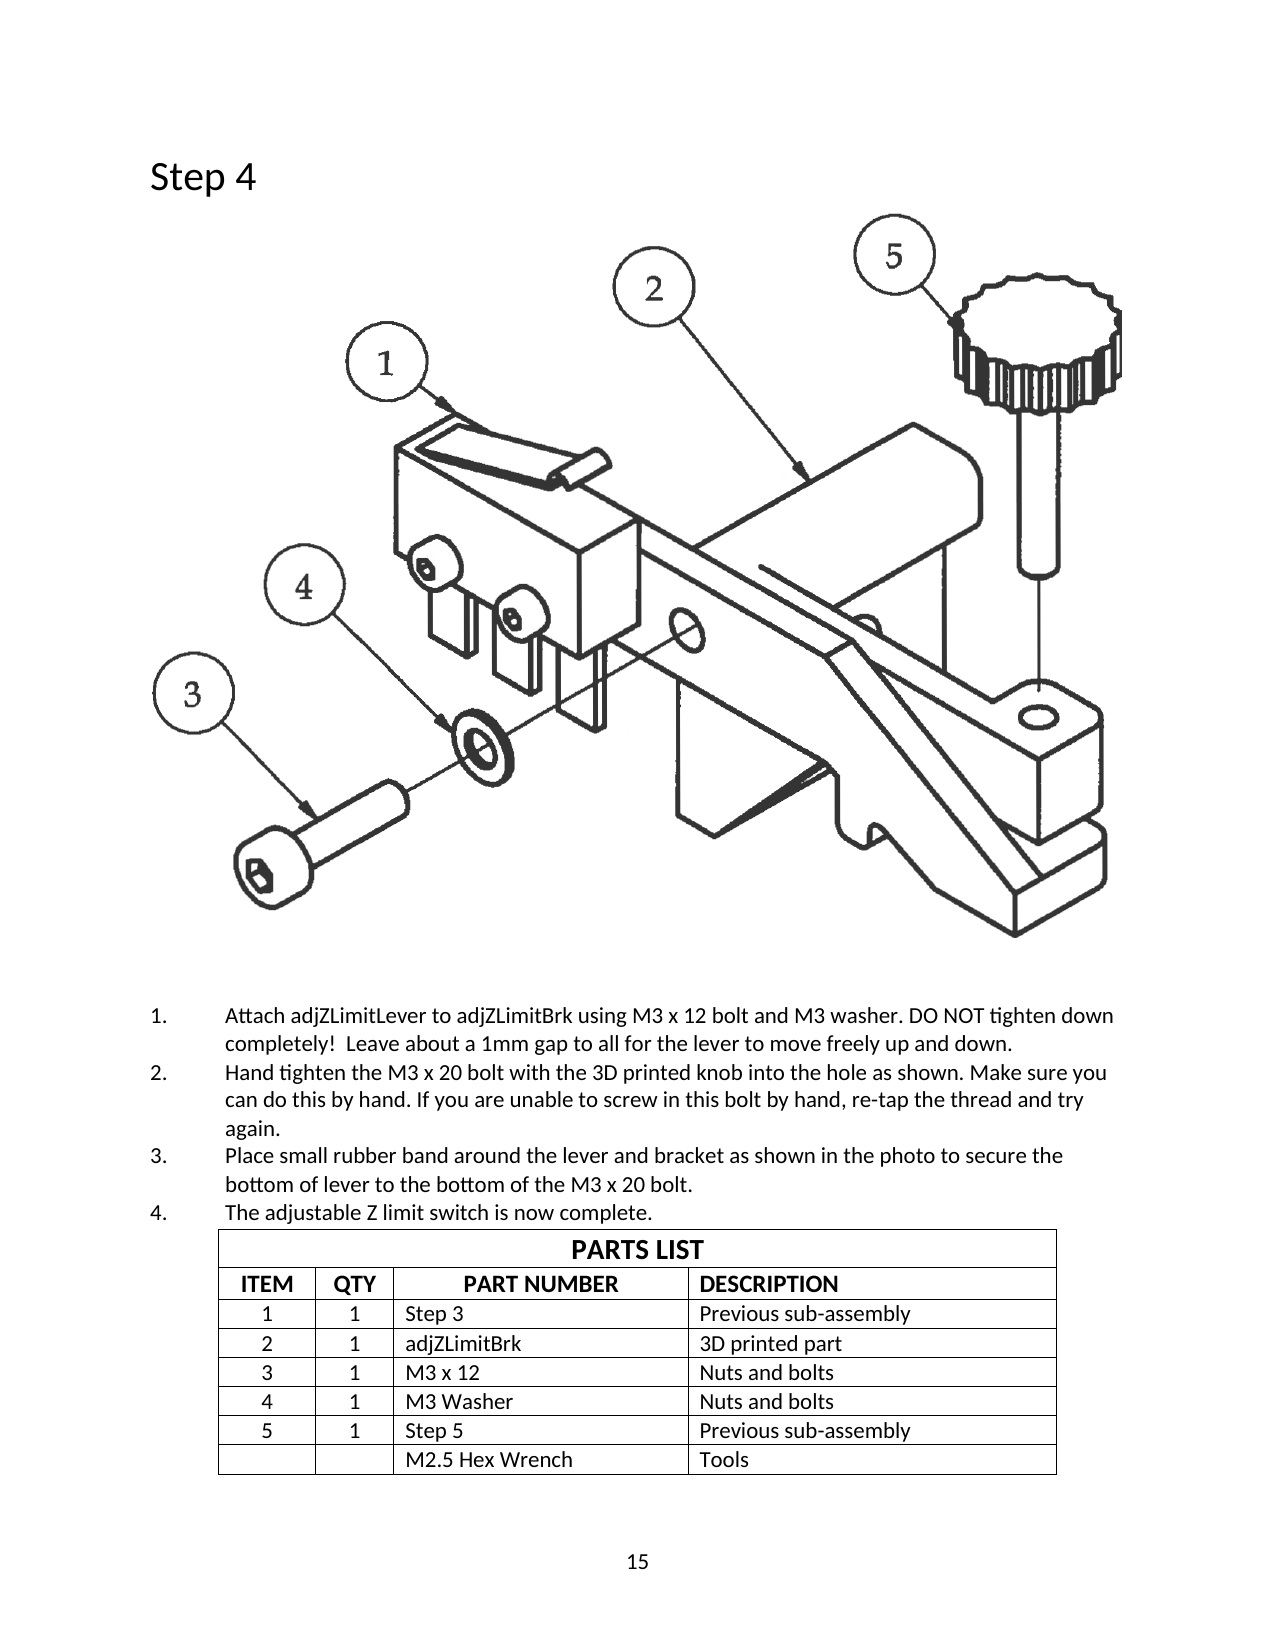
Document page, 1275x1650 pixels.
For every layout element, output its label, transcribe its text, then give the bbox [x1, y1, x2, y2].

table_cell Step 5 [394, 1416, 688, 1444]
table_cell adjZLimitBrk [394, 1329, 688, 1357]
table_cell M2.5 Hex Wrench [394, 1445, 688, 1473]
table_cell 1 [219, 1300, 315, 1328]
table_cell 1 [316, 1329, 393, 1357]
table_cell 3D printed part [689, 1329, 1056, 1357]
table_cell [219, 1445, 315, 1473]
table_cell PART NUMBER [394, 1268, 688, 1298]
table_cell M3 x 12 [394, 1358, 688, 1386]
table_cell Previous sub-assembly [689, 1300, 1056, 1328]
table_cell 1 [316, 1416, 393, 1444]
table_cell Tools [689, 1445, 1056, 1473]
table_cell QTY [316, 1268, 393, 1298]
table_cell 3 [219, 1358, 315, 1386]
table_header PARTS LIST [219, 1230, 1056, 1267]
table_cell Previous sub-assembly [689, 1416, 1056, 1444]
table_cell Nuts and bolts [689, 1387, 1056, 1415]
table_cell Step 3 [394, 1300, 688, 1328]
subtitle 4. The adjustable Z limit switch is now complete. [150, 1198, 1125, 1226]
table_cell 5 [219, 1416, 315, 1444]
table_cell 1 [316, 1358, 393, 1386]
table_cell [316, 1445, 393, 1473]
picture [150, 212, 1121, 937]
table_cell ITEM [219, 1268, 315, 1298]
table_cell DESCRIPTION [689, 1268, 1056, 1298]
table_cell 4 [219, 1387, 315, 1415]
subtitle 2. Hand tighten the M3 x 20 bolt with the 3D printed knob into the hole as shown. Make sure you can do this by hand. If you are unable to screw in this bolt by hand, re-tap the thread and try again. [150, 1058, 1125, 1142]
subtitle Step 4 [150, 150, 1125, 201]
table_cell Nuts and bolts [689, 1358, 1056, 1386]
subtitle 3. Place small rubber band around the lever and bracket as shown in the photo to secure the bottom of lever to the bottom of the M3 x 20 bolt. [150, 1142, 1125, 1198]
table_cell 1 [316, 1387, 393, 1415]
table_cell 1 [316, 1300, 393, 1328]
table_cell 2 [219, 1329, 315, 1357]
table_cell M3 Washer [394, 1387, 688, 1415]
